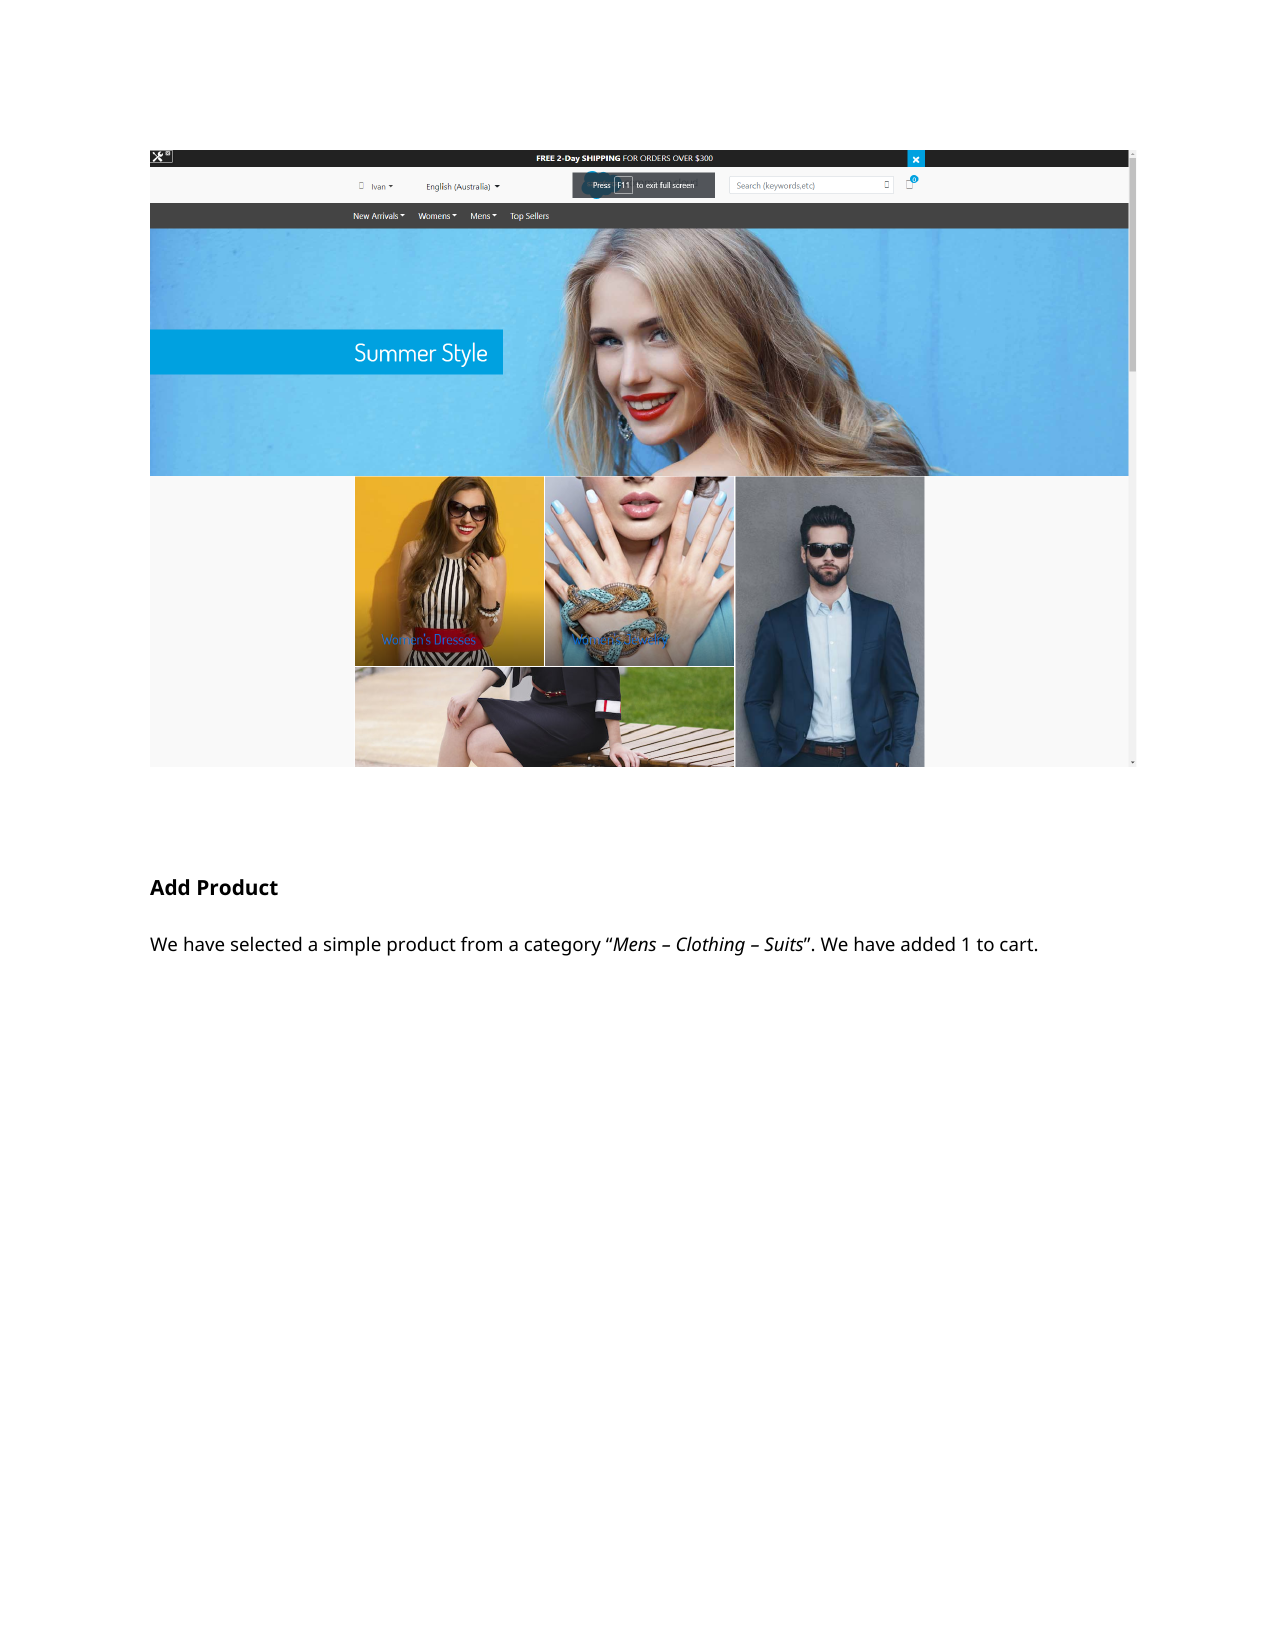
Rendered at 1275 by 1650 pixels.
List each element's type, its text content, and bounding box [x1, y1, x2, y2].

subtitle Add Product [150, 873, 1125, 902]
picture [150, 150, 1137, 767]
text We have selected a simple product from a category “Mens – Clothing – Suits”. We have added 1 to cart. [150, 904, 1125, 957]
